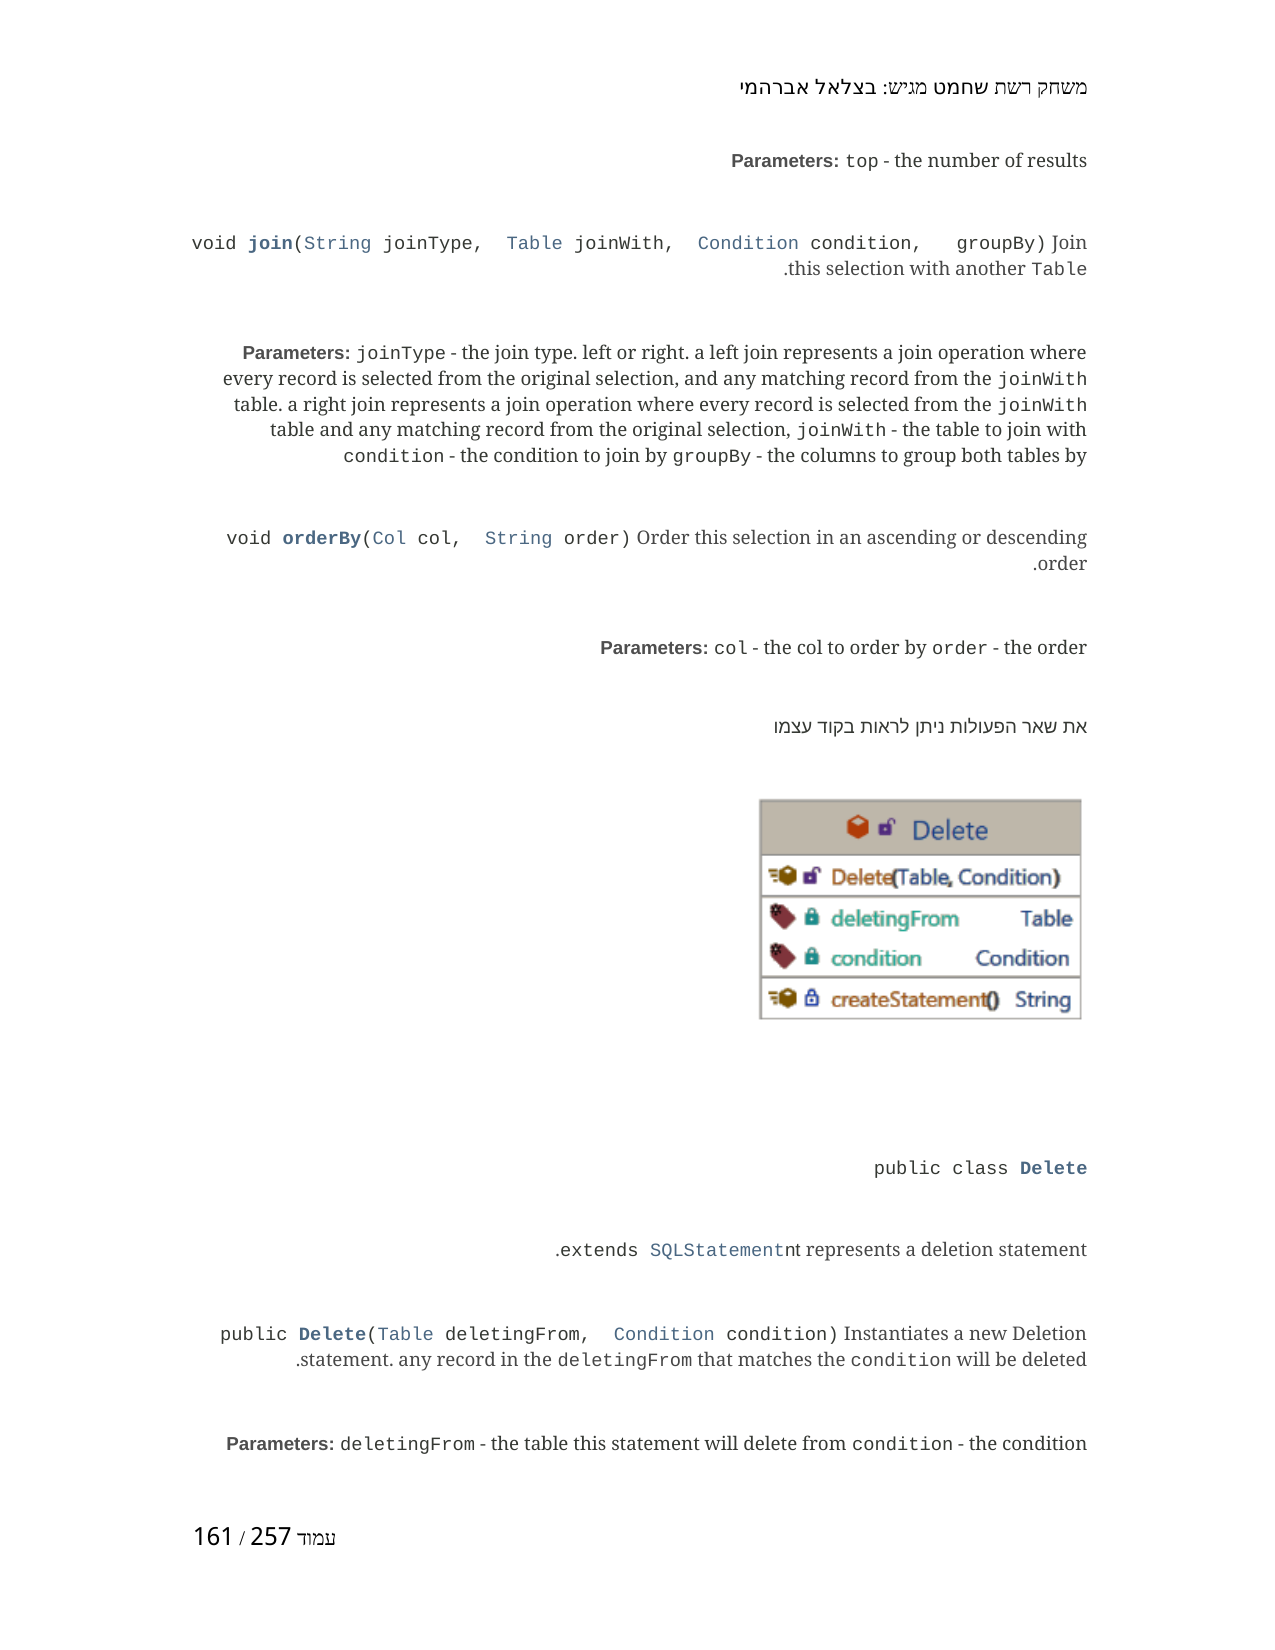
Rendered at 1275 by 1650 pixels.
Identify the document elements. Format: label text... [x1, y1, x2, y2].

picture [753, 793, 1088, 1026]
text Parameters: top - the number of results [187, 148, 1087, 173]
text void orderBy​(Col col, String order) Order this selection in an ascending or descending order. [187, 524, 1087, 578]
text Parameters: deletingFrom - the table this statement will delete from condition - the condition [187, 1430, 1087, 1456]
text את שאר הפעולות ניתן לראות בקוד עצמו [187, 716, 1087, 738]
text public class Delete [187, 1159, 1087, 1180]
text Parameters: joinType - the join type. left or right. a left join represents a join operation where every record is selected from the original selection, and any matching record from the joinWith table. a right join represents a join operation where every record is selected from the joinWith table and any matching record from the original selection, joinWith - the table to join with condition - the condition to join by groupBy - the columns to group both tables by [187, 339, 1087, 468]
text void join​(String joinType, Table joinWith, Condition condition, groupBy) Join this selection with another Table. [187, 230, 1087, 283]
text Parameters: col - the col to order by order - the order [187, 634, 1087, 660]
text extends SQLStatementnt represents a deletion statement. [187, 1236, 1087, 1264]
text public Delete​(Table deletingFrom, Condition condition) Instantiates a new Deletion statement. any record in the deletingFrom that matches the condition will be deleted. [187, 1321, 1087, 1374]
